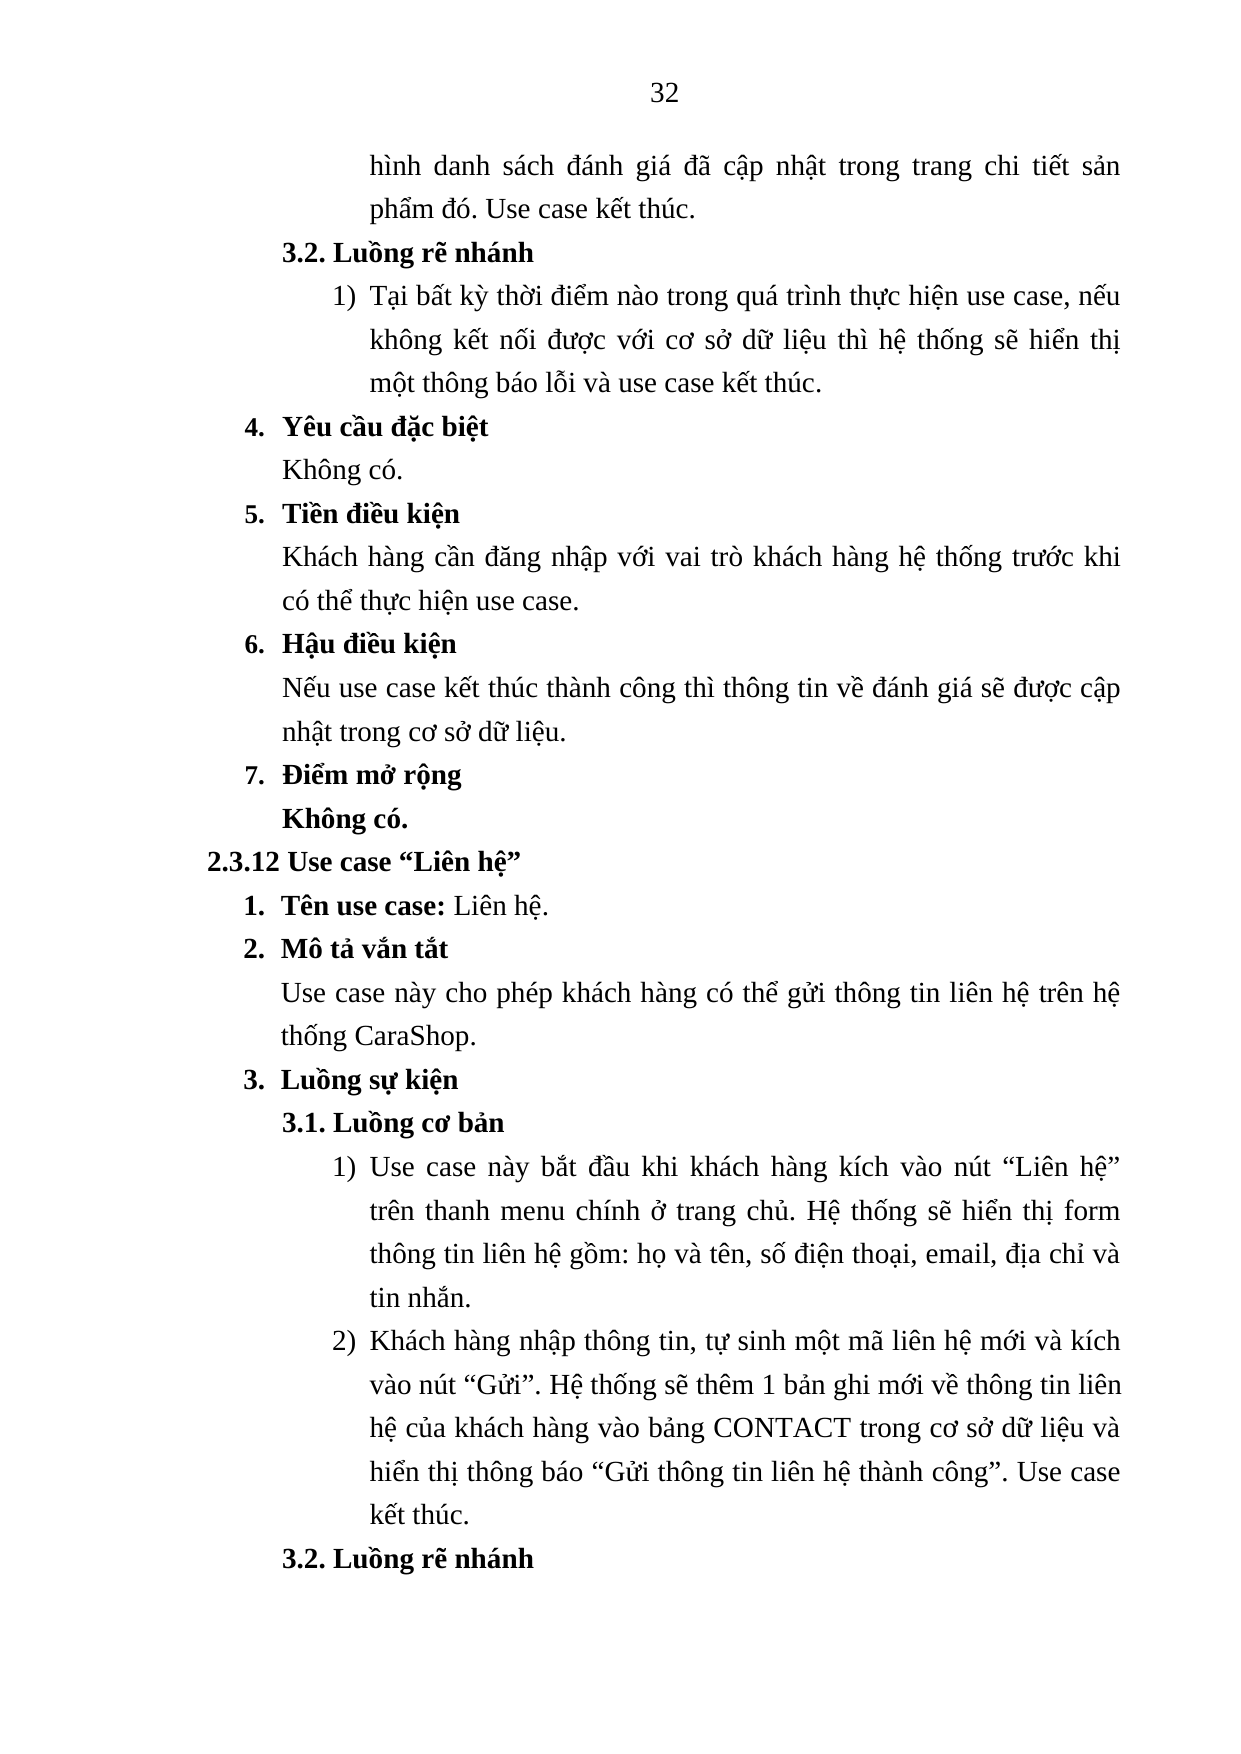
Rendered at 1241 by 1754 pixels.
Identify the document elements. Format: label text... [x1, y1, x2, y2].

list Use case này bắt đầu khi khách hàng kích vào nút “Liên hệ” trên thanh menu chính ở trang chủ. Hệ thống sẽ hiển thị form thông tin liên hệ gồm: họ và tên, số điện thoại, email, địa chỉ và tin nhắn. [332, 1149, 1122, 1313]
list Tại bất kỳ thời điểm nào trong quá trình thực hiện use case, nếu không kết nối được với cơ sở dữ liệu thì hệ thống sẽ hiển thị một thông báo lỗi và use case kết thúc. [332, 278, 1122, 399]
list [332, 148, 1122, 225]
list Luồng cơ bản [282, 1106, 1122, 1139]
list Điểm mở rộng [244, 757, 1122, 791]
list Luồng sự kiện [243, 1062, 1122, 1096]
list Use case này cho phép khách hàng có thể gửi thông tin liên hệ trên hệ thống CaraShop. [281, 975, 1122, 1052]
list Tên use case: Liên hệ. [243, 888, 1122, 921]
list Tiền điều kiện [244, 496, 1122, 529]
list Yêu cầu đặc biệt [244, 409, 1122, 442]
list Luồng rẽ nhánh [282, 235, 1122, 268]
list Không có. [282, 452, 1122, 486]
list Khách hàng nhập thông tin, tự sinh một mã liên hệ mới và kích vào nút “Gửi”. Hệ thống sẽ thêm 1 bản ghi mới về thông tin liên hệ của khách hàng vào bảng CONTACT trong cơ sở dữ liệu và hiển thị thông báo “Gửi thông tin liên hệ thành công”. Use case kết thúc. [332, 1323, 1122, 1531]
subtitle Use case “Liên hệ” [207, 844, 1122, 878]
list Mô tả vắn tắt [243, 931, 1122, 965]
list Luồng rẽ nhánh [282, 1541, 1122, 1574]
list Khách hàng cần đăng nhập với vai trò khách hàng hệ thống trước khi có thể thực hiện use case. [282, 539, 1122, 617]
list Không có. [282, 801, 1122, 834]
list Nếu use case kết thúc thành công thì thông tin về đánh giá sẽ được cập nhật trong cơ sở dữ liệu. [282, 670, 1122, 747]
list Hậu điều kiện [244, 627, 1122, 660]
